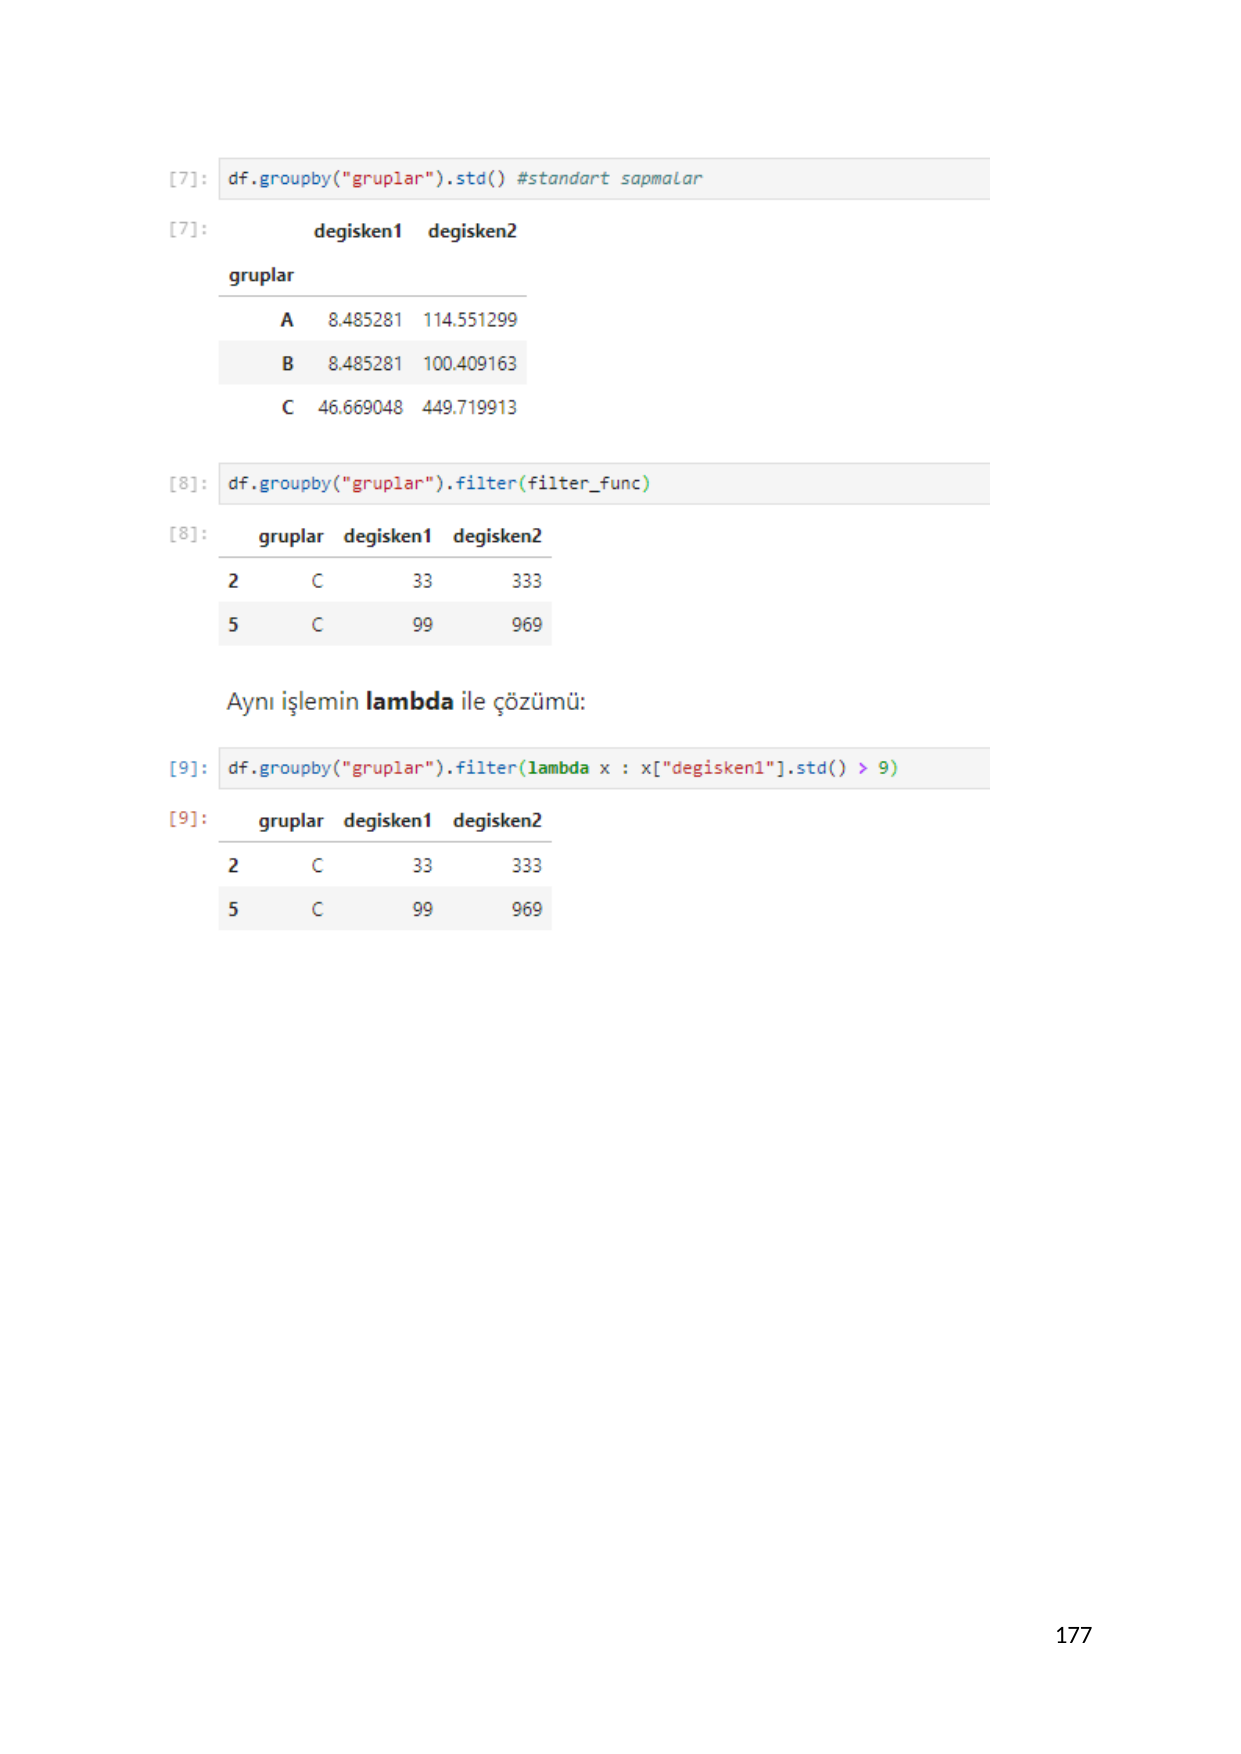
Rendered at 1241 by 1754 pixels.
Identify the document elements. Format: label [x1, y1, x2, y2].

picture [147, 147, 990, 957]
